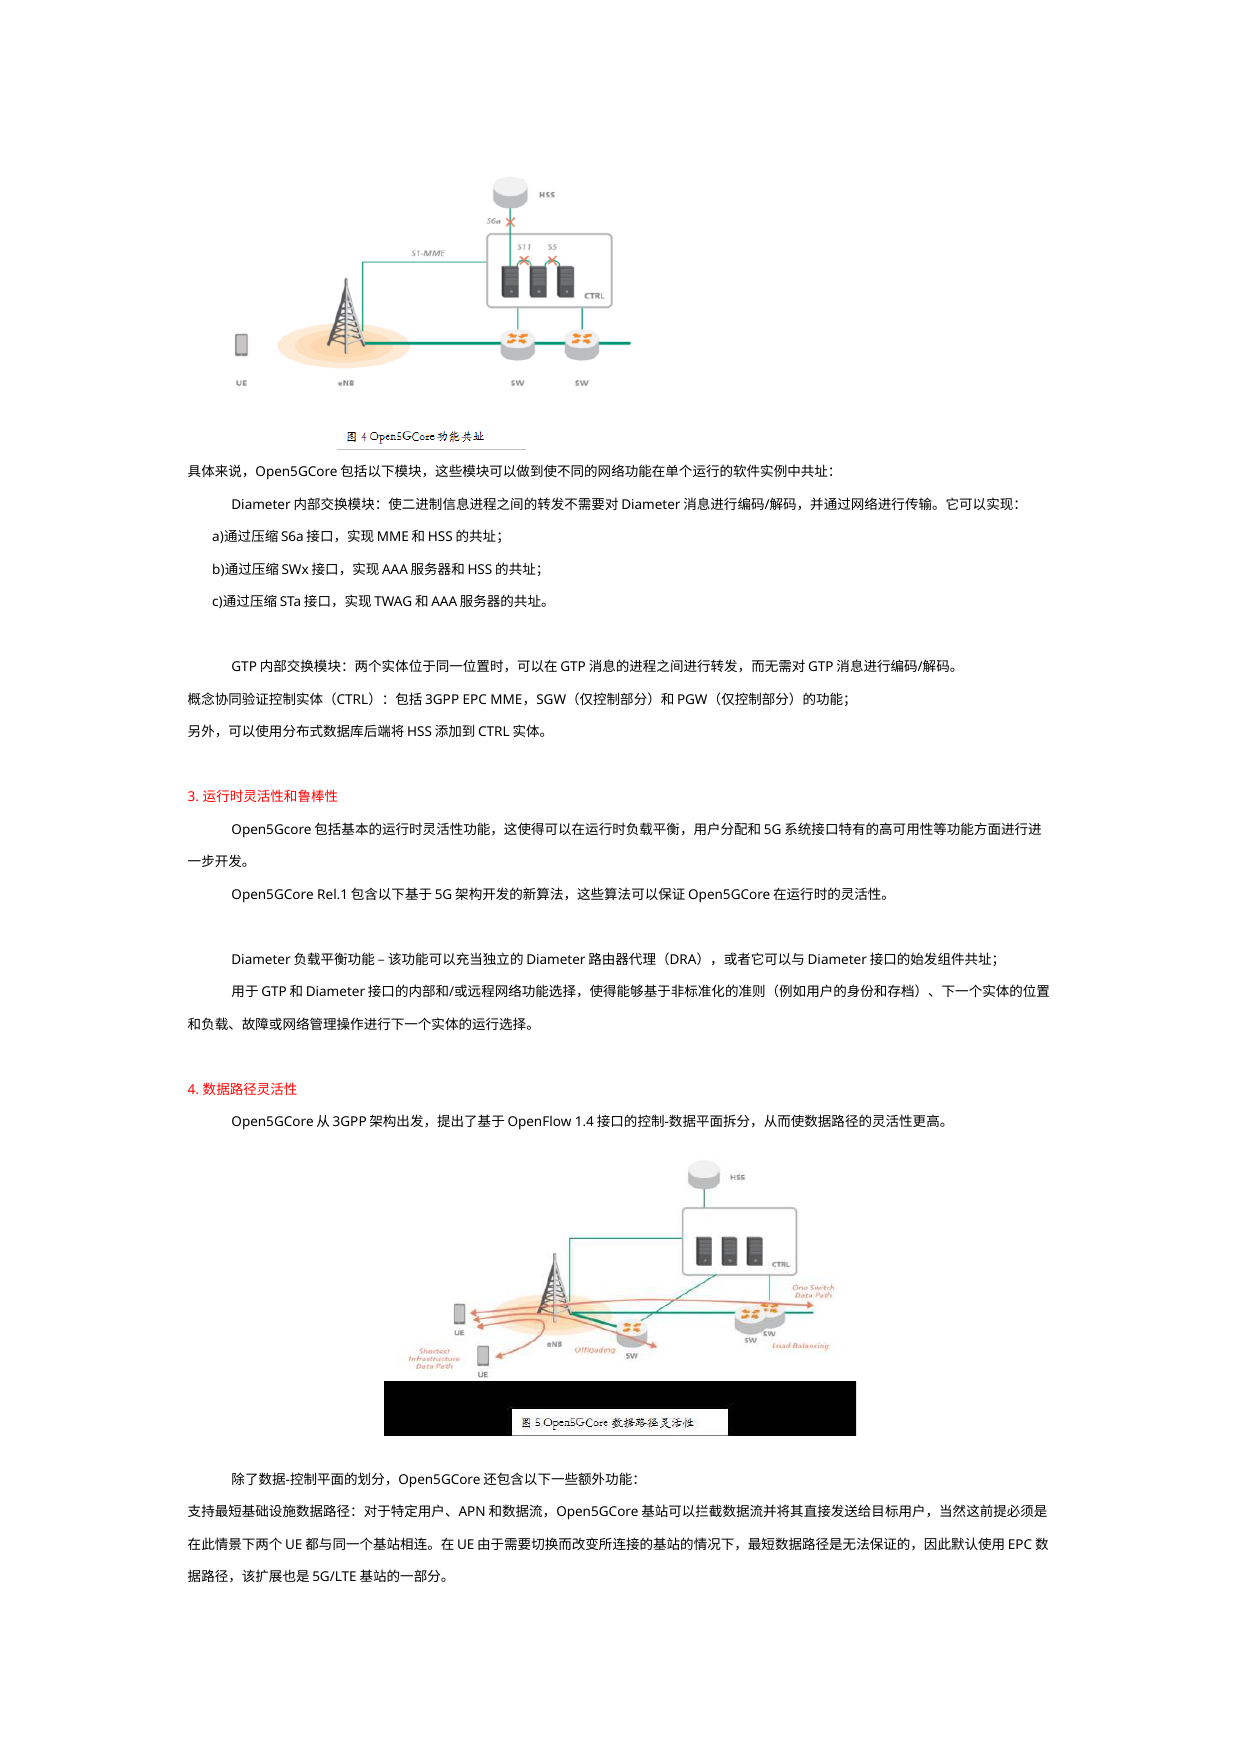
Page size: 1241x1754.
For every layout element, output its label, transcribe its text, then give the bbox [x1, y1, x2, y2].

text 概念协同验证控制实体（CTRL）：包括3GPP EPC MME，SGW（仅控制部分）和PGW（仅控制部分）的功能； [187, 682, 1053, 714]
text 用于GTP和Diameter接口的内部和/或远程网络功能选择，使得能够基于非标准化的准则（例如用户的身份和存档）、下一个实体的位置和负载、故障或网络管理操作进行下一个实体的运行选择。 [187, 974, 1053, 1039]
text a)通过压缩S6a接口，实现MME和HSS的共址； [187, 519, 1053, 552]
text 3. 运行时灵活性和鲁棒性 [187, 779, 1053, 812]
text 具体来说，Open5GCore包括以下模块，这些模块可以做到使不同的网络功能在单个运行的软件实例中共址： [187, 454, 1053, 487]
text 支持最短基础设施数据路径：对于特定用户、APN和数据流，Open5GCore基站可以拦截数据流并将其直接发送给目标用户，当然这前提必须是在此情景下两个UE都与同一个基站相连。在UE由于需要切换而改变所连接的基站的情况下，最短数据路径是无法保证的，因此默认使用EPC数据路径，该扩展也是5G/LTE基站的一部分。 [187, 1494, 1053, 1592]
text b)通过压缩SWx接口，实现AAA服务器和HSS的共址； [187, 552, 1053, 584]
text Diameter内部交换模块：使二进制信息进程之间的转发不需要对Diameter消息进行编码/解码，并通过网络进行传输。它可以实现： [187, 487, 1053, 519]
picture [187, 166, 661, 450]
text c)通过压缩STa接口，实现TWAG和AAA服务器的共址。 [187, 584, 1053, 617]
text 另外，可以使用分布式数据库后端将HSS添加到CTRL实体。 [187, 714, 1053, 747]
text 除了数据-控制平面的划分，Open5GCore还包含以下一些额外功能： [187, 1462, 1053, 1494]
picture [384, 1137, 857, 1436]
text Open5Gcore包括基本的运行时灵活性功能，这使得可以在运行时负载平衡，用户分配和5G系统接口特有的高可用性等功能方面进行进一步开发。 [187, 812, 1053, 877]
text Open5GCore Rel.1包含以下基于5G架构开发的新算法，这些算法可以保证Open5GCore在运行时的灵活性。 [187, 877, 1053, 909]
text Open5GCore从3GPP架构出发，提出了基于OpenFlow 1.4接口的控制-数据平面拆分，从而使数据路径的灵活性更高。 [187, 1104, 1053, 1137]
text GTP内部交换模块：两个实体位于同一位置时，可以在GTP消息的进程之间进行转发，而无需对GTP消息进行编码/解码。 [187, 649, 1053, 682]
text Diameter负载平衡功能 – 该功能可以充当独立的Diameter路由器代理（DRA），或者它可以与Diameter接口的始发组件共址； [187, 942, 1053, 974]
text 4. 数据路径灵活性 [187, 1072, 1053, 1104]
